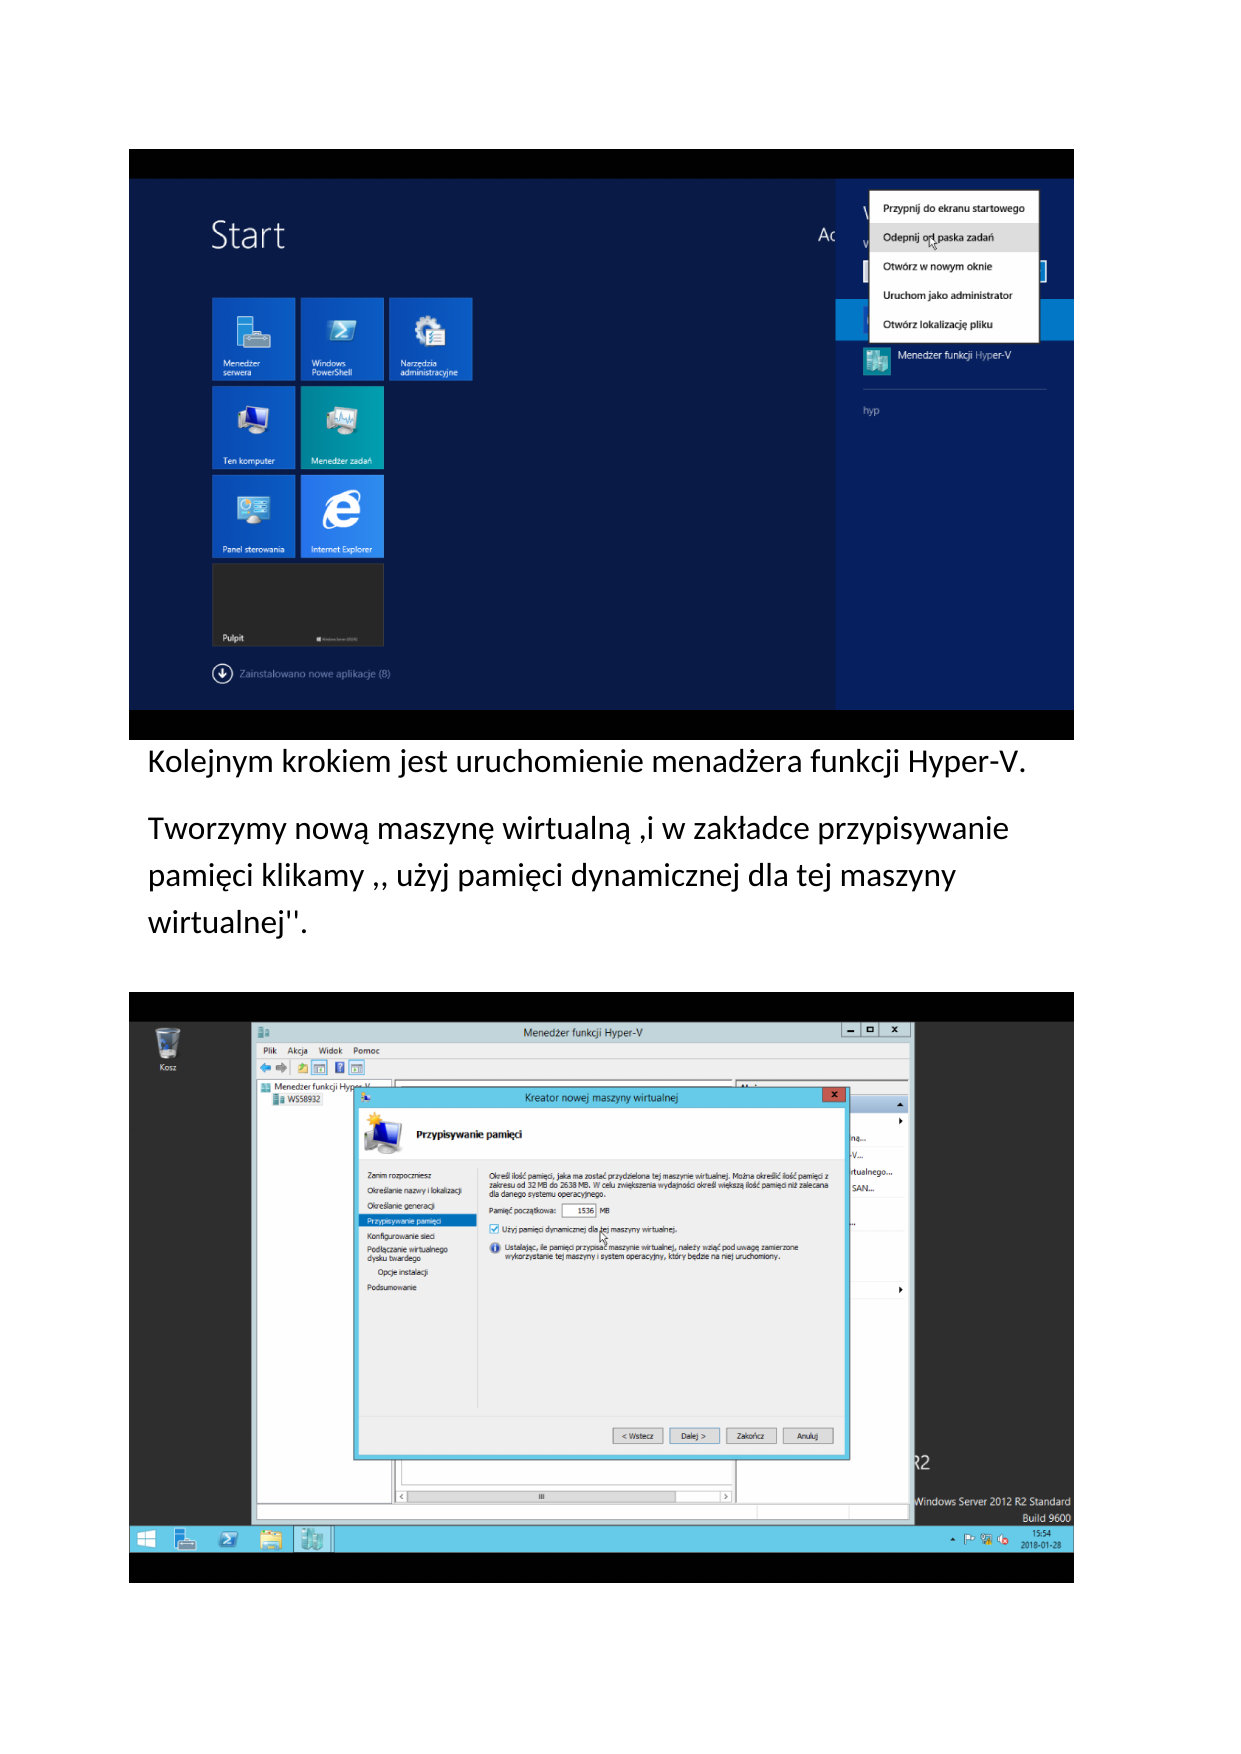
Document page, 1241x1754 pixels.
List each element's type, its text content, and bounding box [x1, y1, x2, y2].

text Tworzymy nową maszynę wirtualną ,i w zakładce przypisywanie pamięci klikamy ,, użyj pamięci dynamicznej dla tej maszyny wirtualnej''. [148, 807, 1093, 942]
picture [129, 149, 1074, 740]
picture [129, 992, 1074, 1583]
